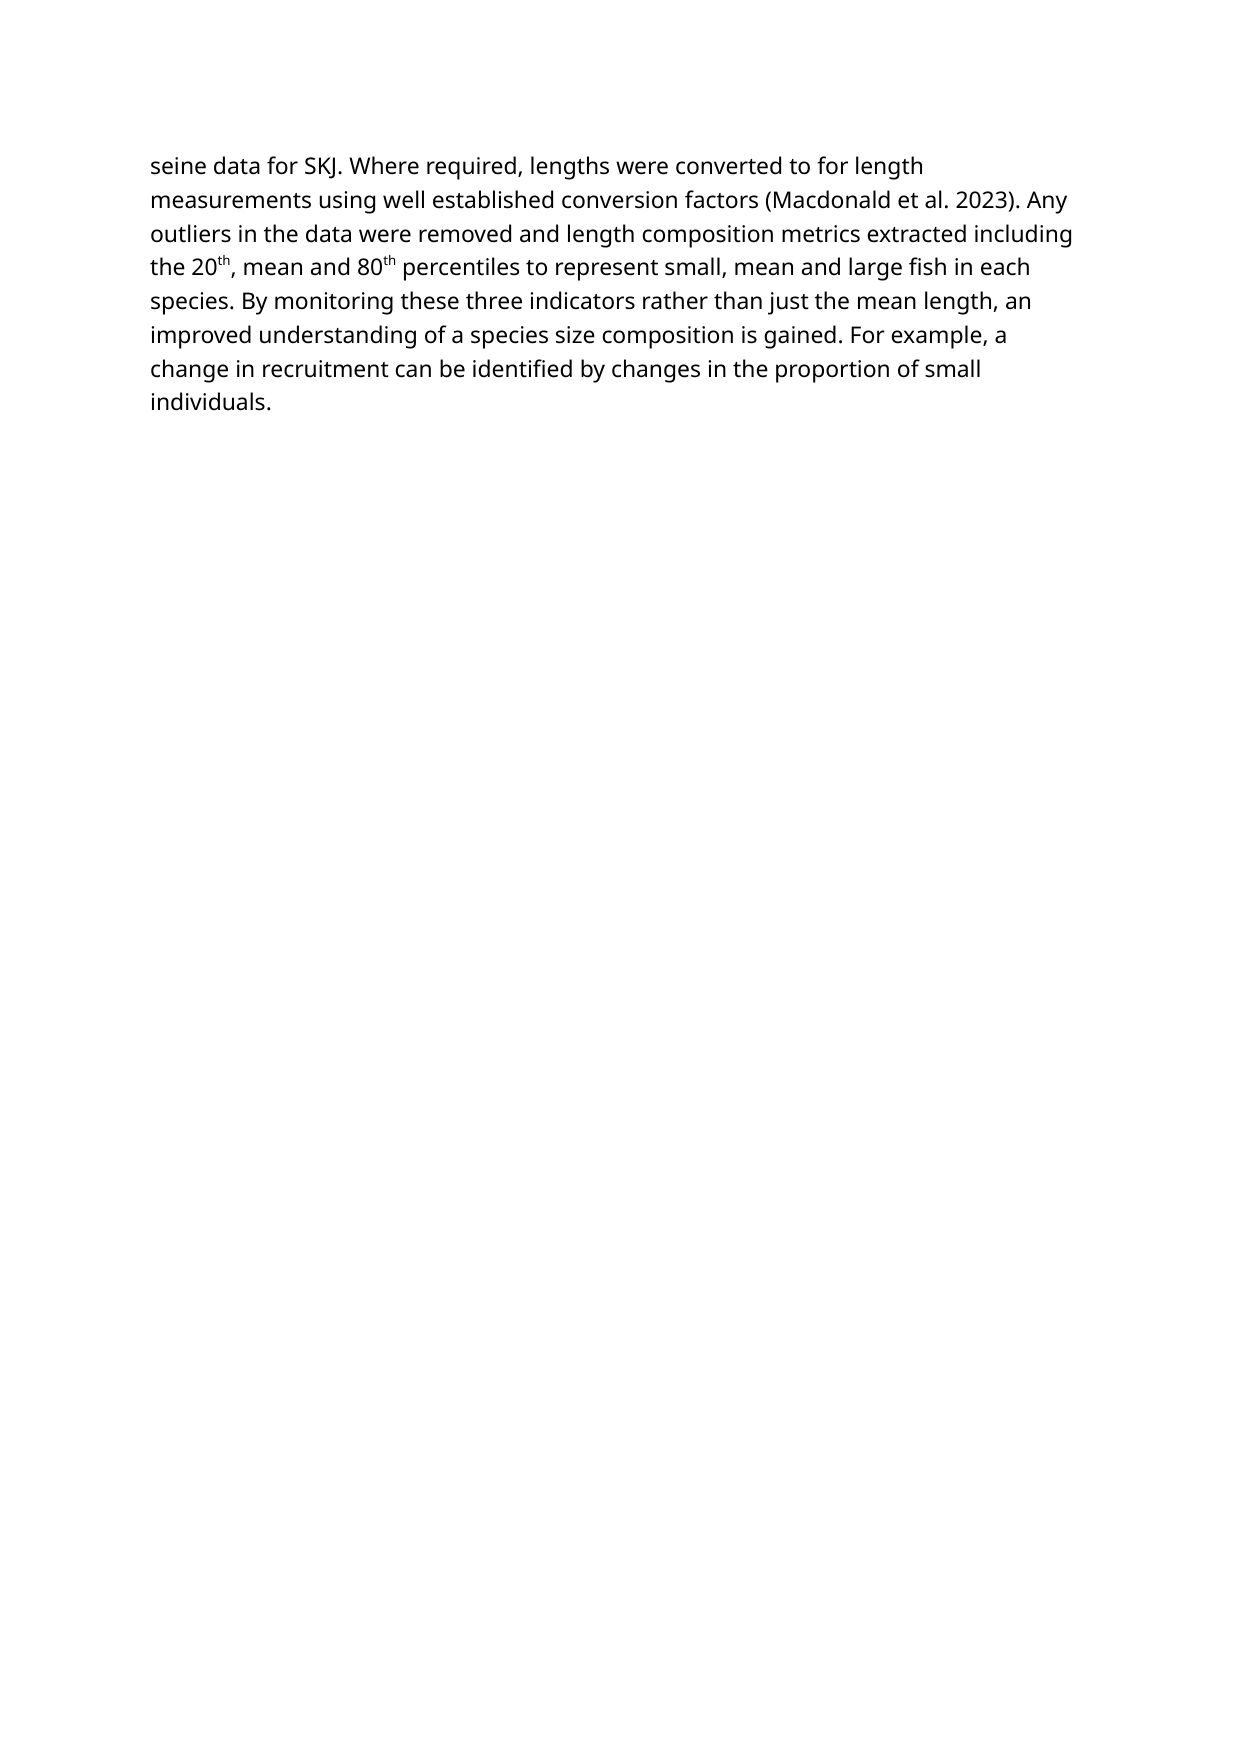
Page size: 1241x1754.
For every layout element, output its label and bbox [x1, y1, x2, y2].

text [150, 150, 1090, 417]
